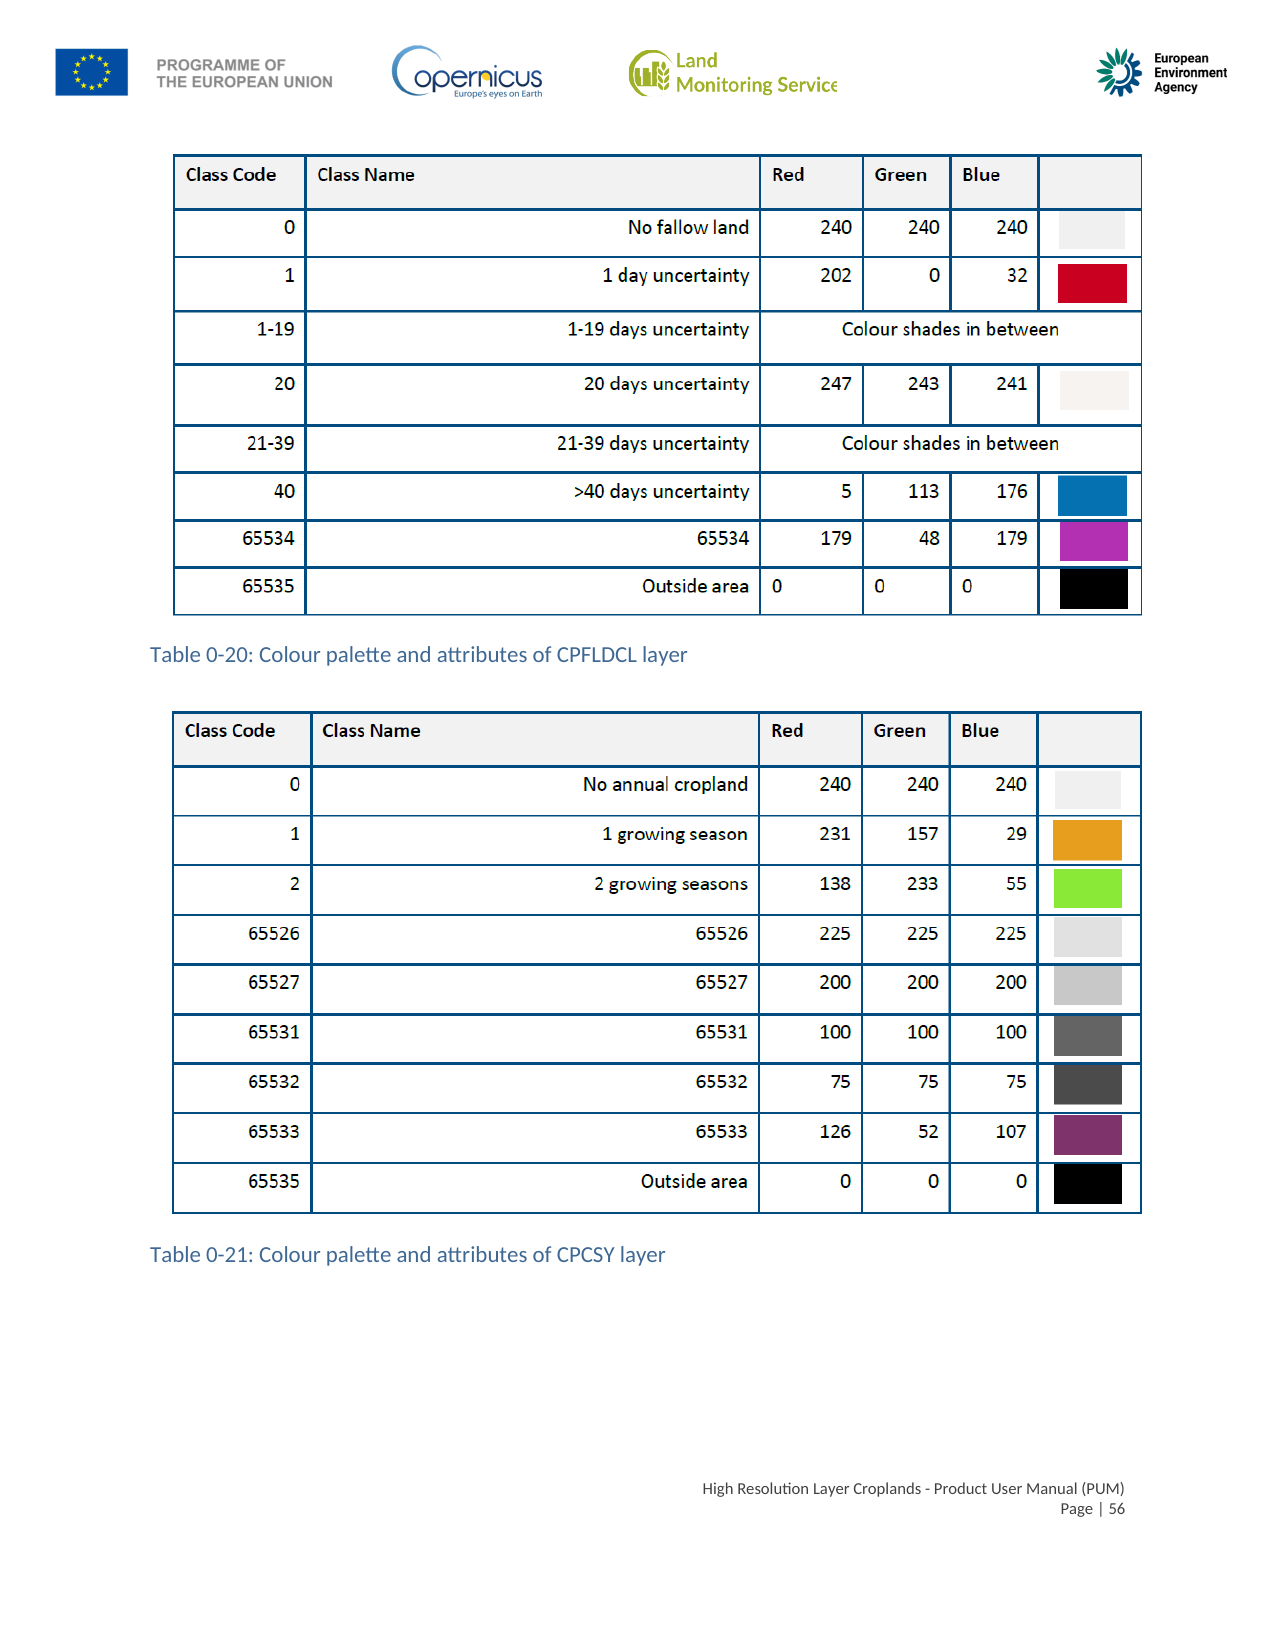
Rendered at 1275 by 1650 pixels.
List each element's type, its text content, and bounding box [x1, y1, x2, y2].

picture [29, 21, 351, 124]
picture [628, 50, 837, 97]
picture [1094, 46, 1228, 97]
text Table 0-20: Colour palette and attributes of CPFLDCL layer [150, 640, 1125, 668]
text Table 0-21: Colour palette and attributes of CPCSY layer [150, 1241, 1125, 1268]
picture [168, 150, 1144, 616]
picture [371, 15, 560, 130]
picture [168, 705, 1144, 1216]
